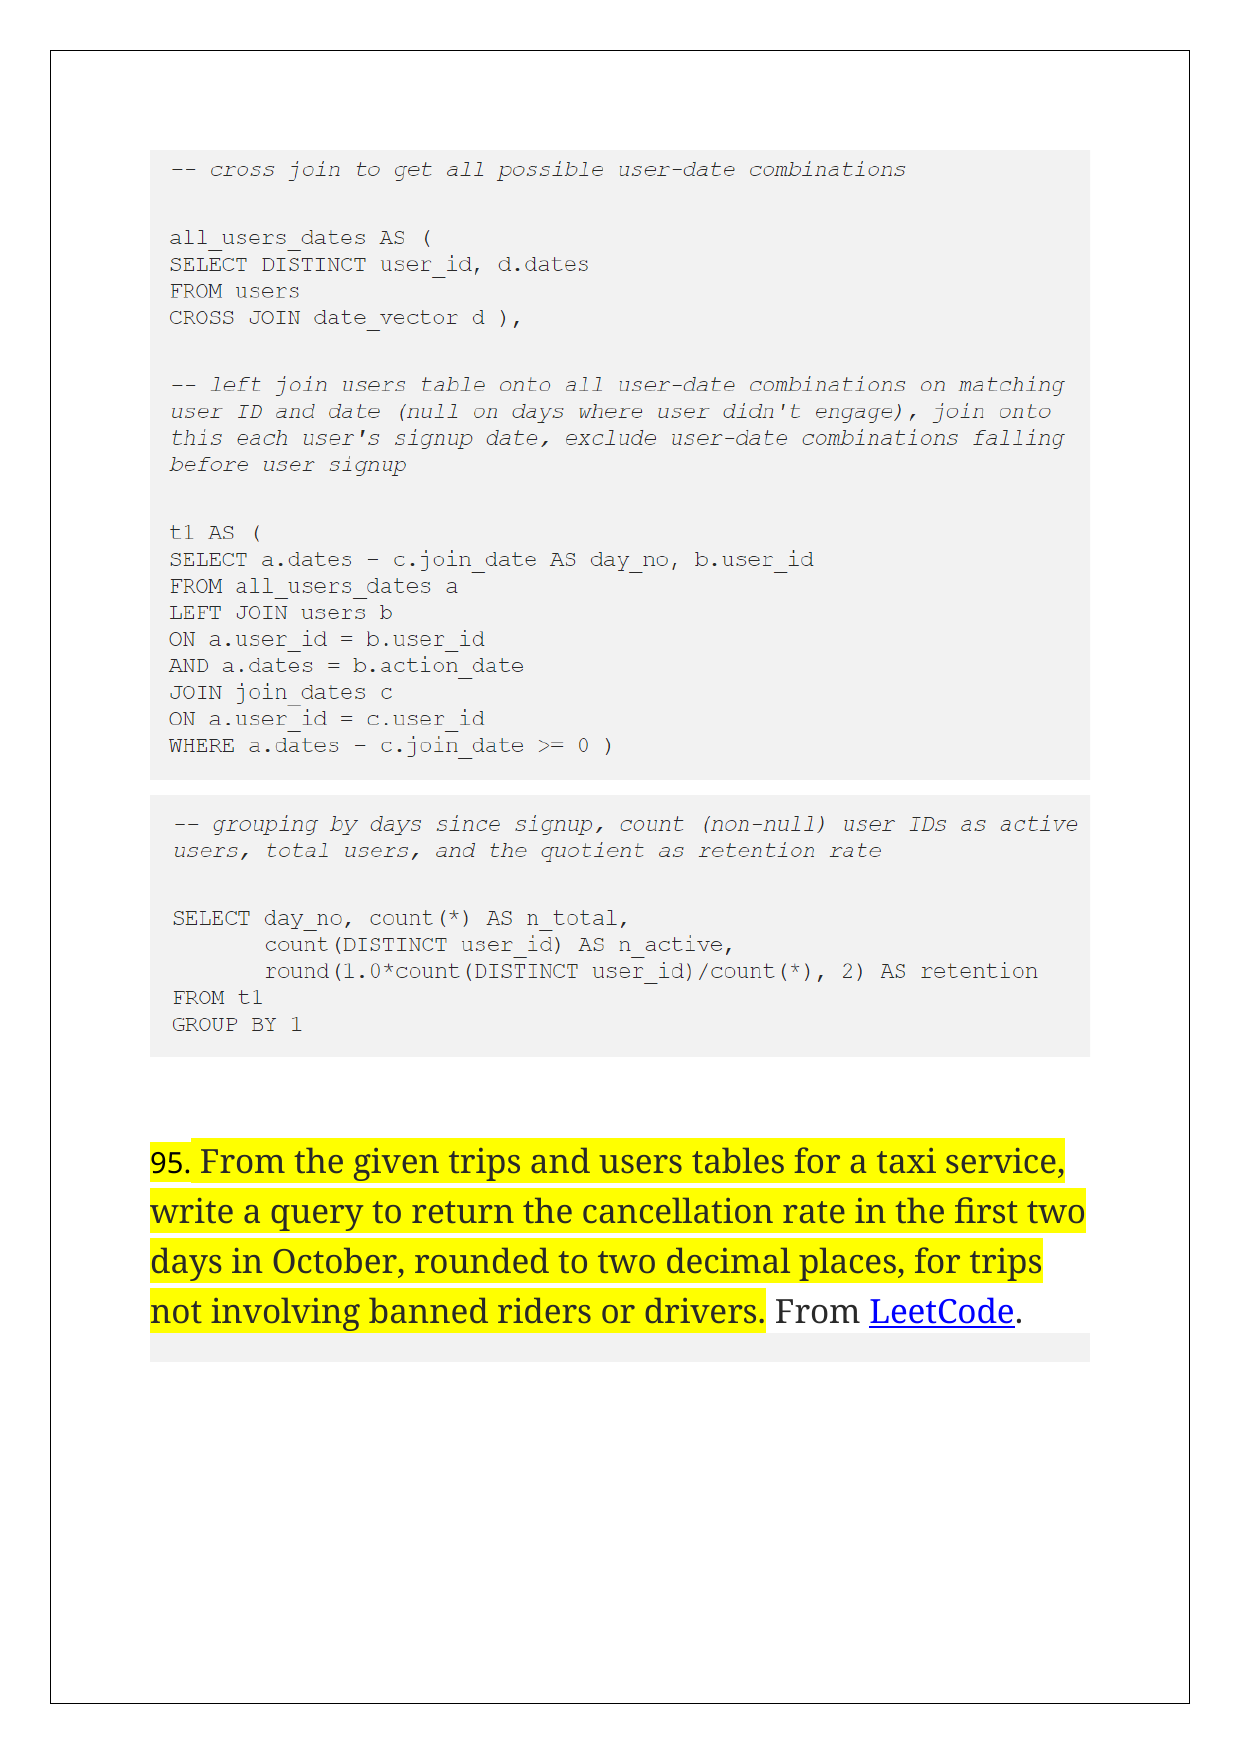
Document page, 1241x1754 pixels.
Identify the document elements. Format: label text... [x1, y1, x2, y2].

text 95. From the given trips and users tables for a taxi service, write a query to return the cancellation rate in the first two days in October, rounded to two decimal places, for trips not involving banned riders or drivers. From LeetCode. [150, 1133, 1090, 1333]
picture [150, 795, 1091, 1057]
picture [150, 150, 1091, 780]
